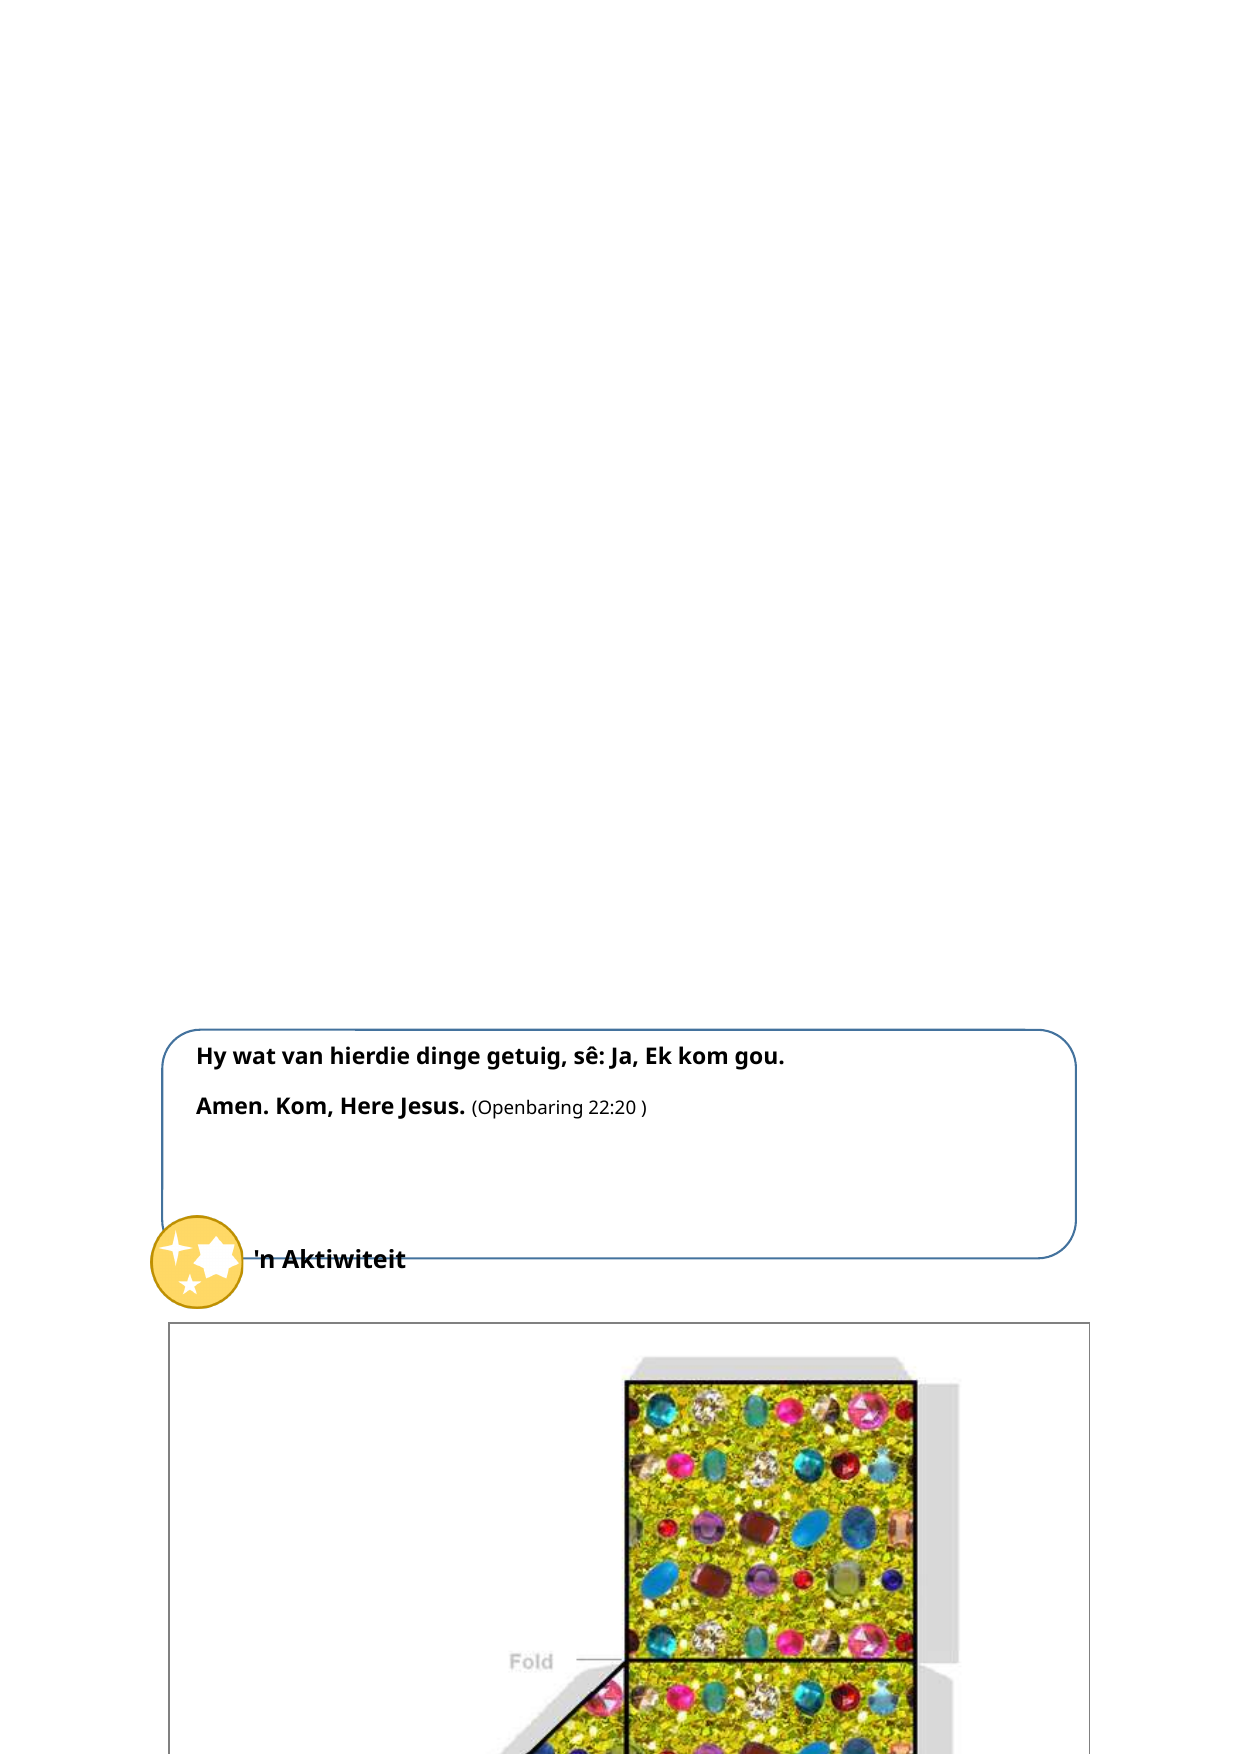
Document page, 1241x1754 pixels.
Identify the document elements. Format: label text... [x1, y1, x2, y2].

picture [170, 1324, 1089, 1754]
text 'n Aktiwiteit [244, 1241, 1090, 1275]
text Amen. Kom, Here Jesus. (Openbaring 22:20 ) [150, 1090, 1090, 1121]
text Hy wat van hierdie dinge getuig, sê: Ja, Ek kom gou. [150, 1040, 1090, 1071]
picture [150, 1215, 244, 1309]
